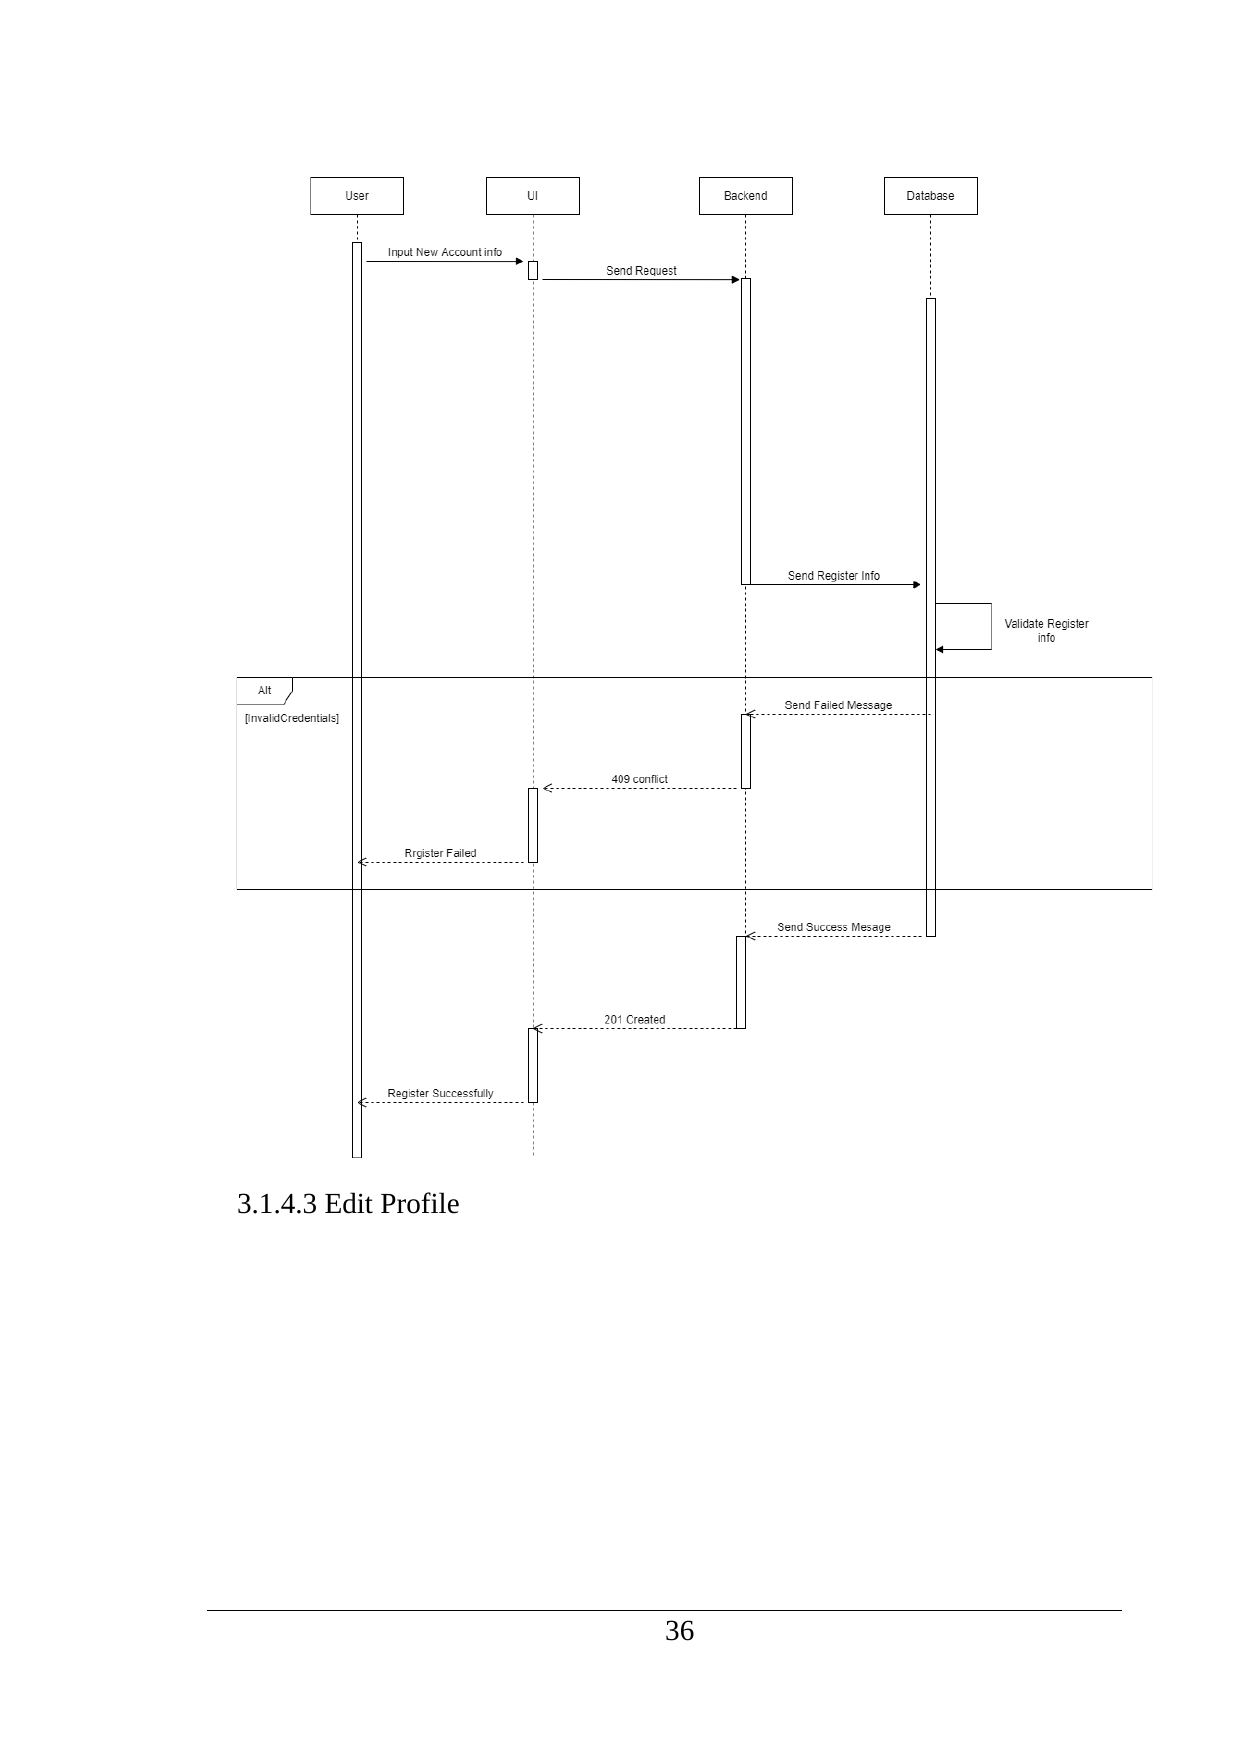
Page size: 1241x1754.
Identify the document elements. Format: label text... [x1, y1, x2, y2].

text 3.1.4.3 Edit Profile [207, 1186, 1122, 1220]
picture [236, 177, 1153, 1158]
